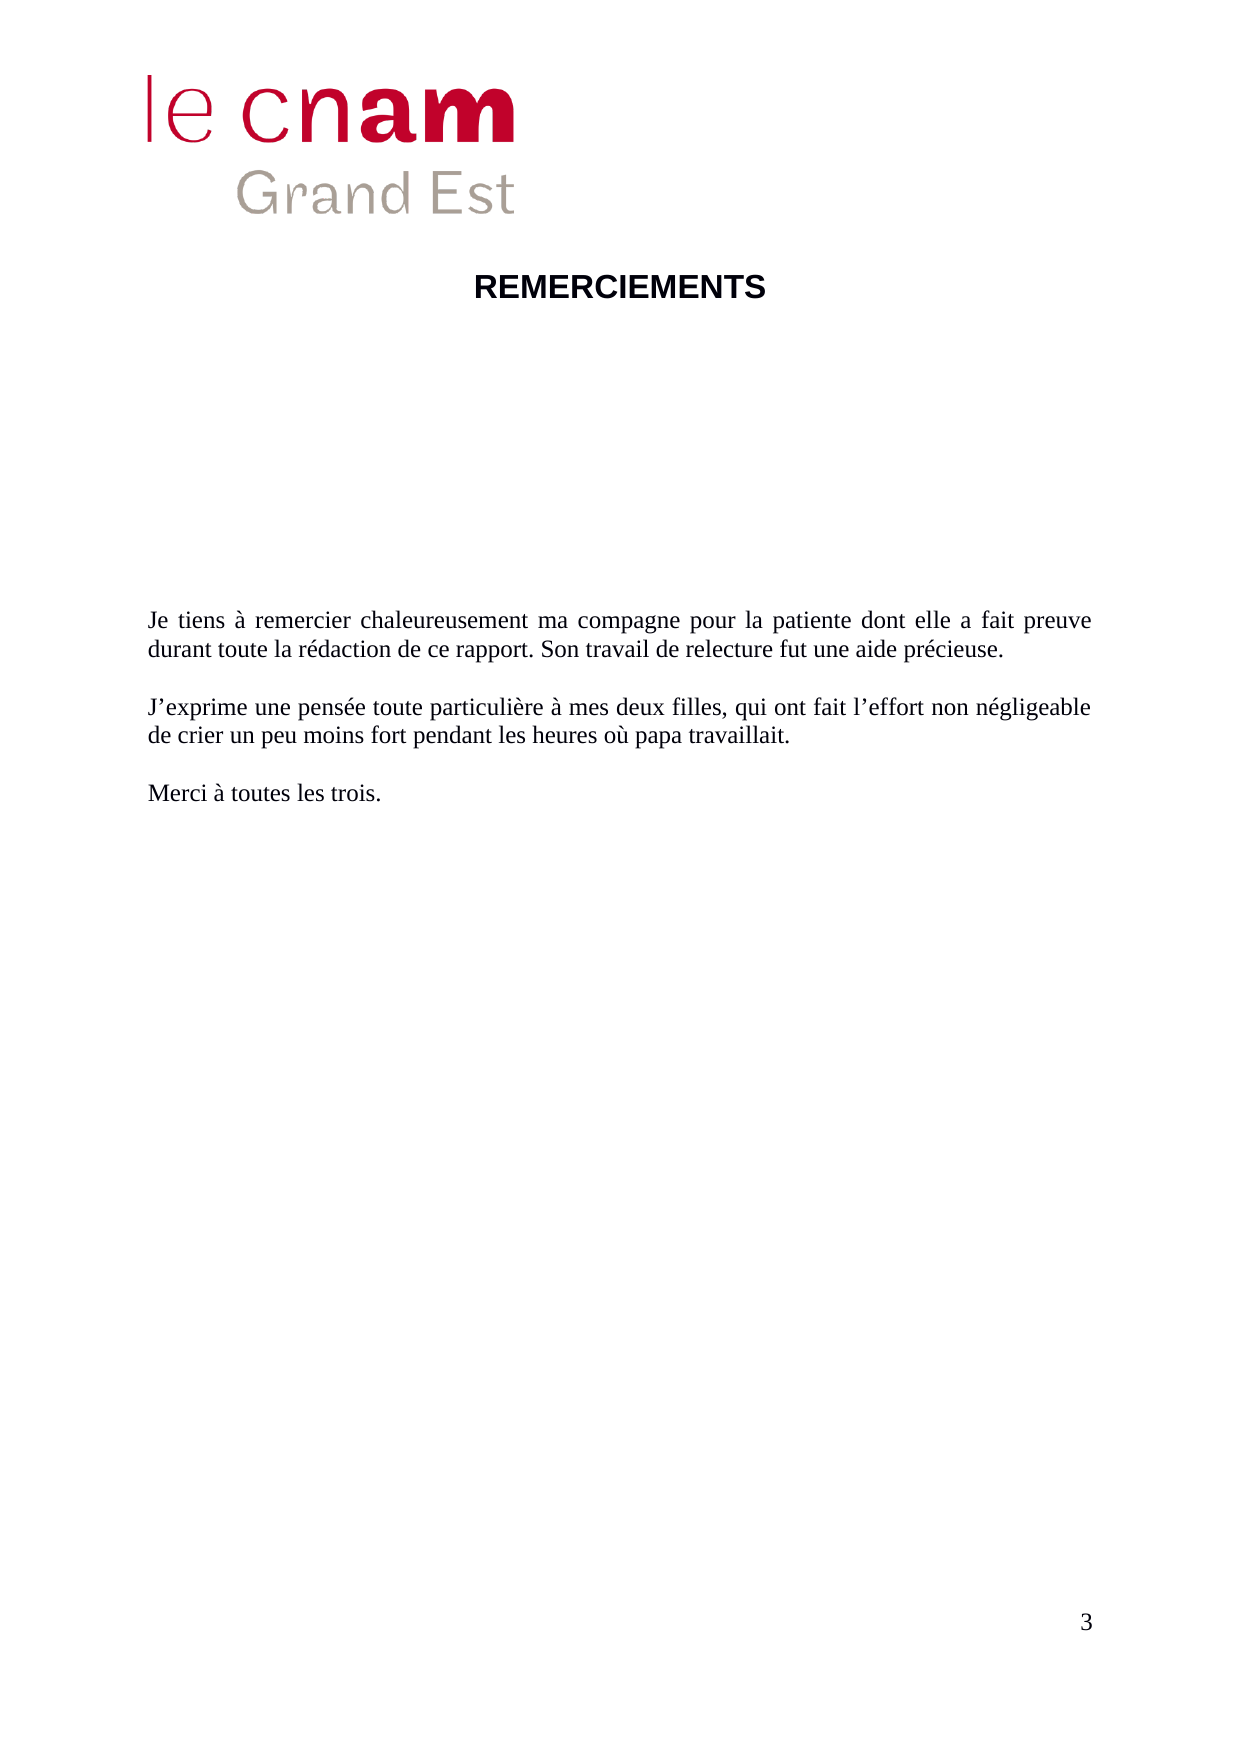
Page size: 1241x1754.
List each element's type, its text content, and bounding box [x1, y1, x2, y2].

picture [147, 75, 514, 214]
text Merci à toutes les trois. [148, 778, 1092, 807]
text Je tiens à remercier chaleureusement ma compagne pour la patiente dont elle a fait preuve durant toute la rédaction de ce rapport. Son travail de relecture fut une aide précieuse. [148, 605, 1092, 663]
text J’exprime une pensée toute particulière à mes deux filles, qui ont fait l’effort non négligeable de crier un peu moins fort pendant les heures où papa travaillait. [148, 692, 1092, 749]
title REMERCIEMENTS [148, 267, 1092, 305]
